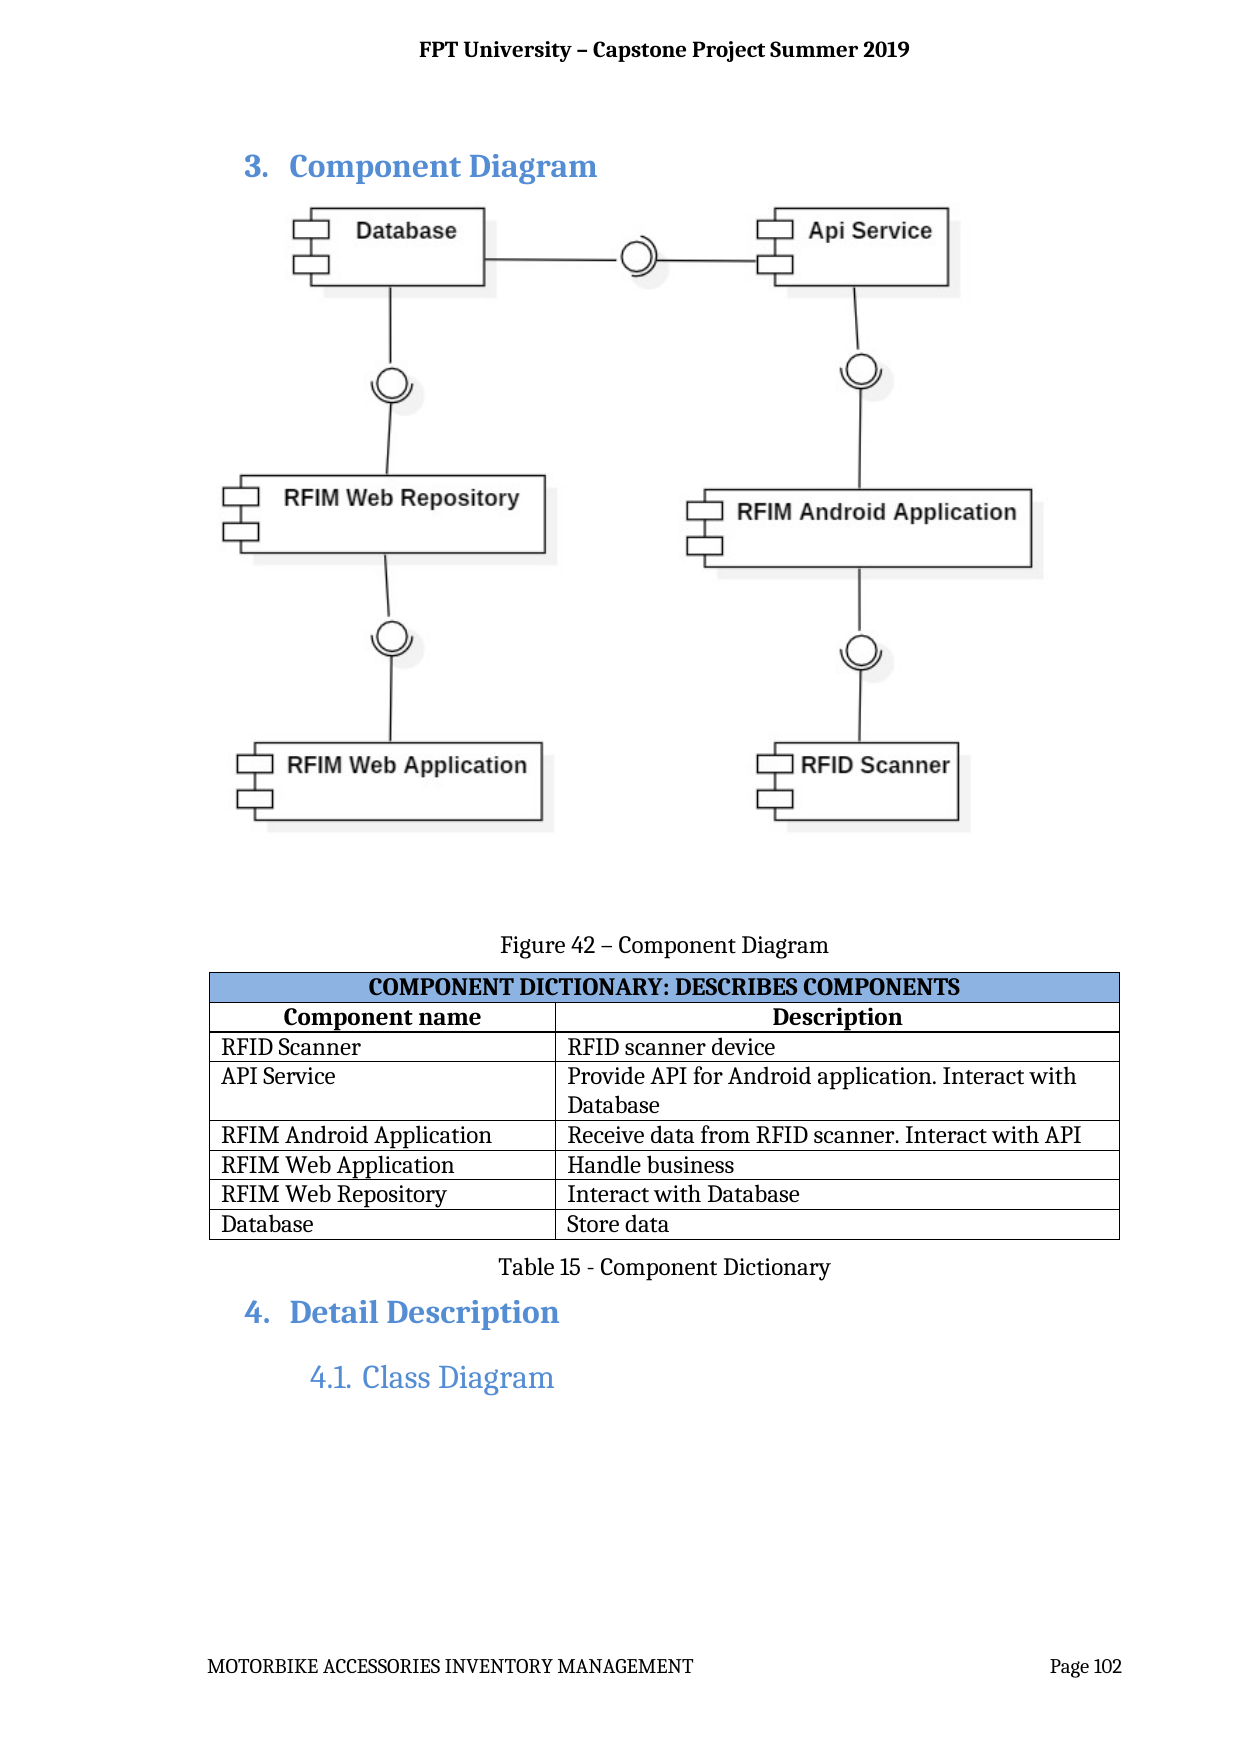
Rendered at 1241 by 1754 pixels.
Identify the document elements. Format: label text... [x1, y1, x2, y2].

text Figure 46 – Component Diagram [207, 931, 1122, 959]
table_cell Provide API for Android application. Interact with Database [556, 1062, 1119, 1120]
table_cell RFID Scanner [210, 1033, 555, 1061]
table_cell RFID scanner device [556, 1033, 1119, 1061]
table_cell Description [556, 1003, 1119, 1031]
table_cell Interact with Database [556, 1180, 1119, 1209]
subtitle Component Diagram [244, 148, 1122, 186]
subtitle Class Diagram [310, 1358, 1122, 1397]
table_cell Handle business [556, 1151, 1119, 1179]
text Table 15 - Component Dictionary [207, 1252, 1122, 1281]
table_cell Component name [210, 1003, 555, 1031]
subtitle Detail Description [244, 1294, 1122, 1332]
table_cell RFIM Web Repository [210, 1180, 555, 1209]
table_cell Database [210, 1210, 555, 1239]
table_cell Store data [556, 1210, 1119, 1239]
table_header COMPONENT DICTIONARY: DESCRIBES COMPONENTS [210, 973, 1119, 1002]
table_cell Receive data from RFID scanner. Interact with API [556, 1121, 1119, 1149]
table_cell RFIM Android Application [210, 1121, 555, 1149]
table_cell RFIM Web Application [210, 1151, 555, 1179]
picture [206, 191, 1100, 890]
table_cell API Service [210, 1062, 555, 1120]
